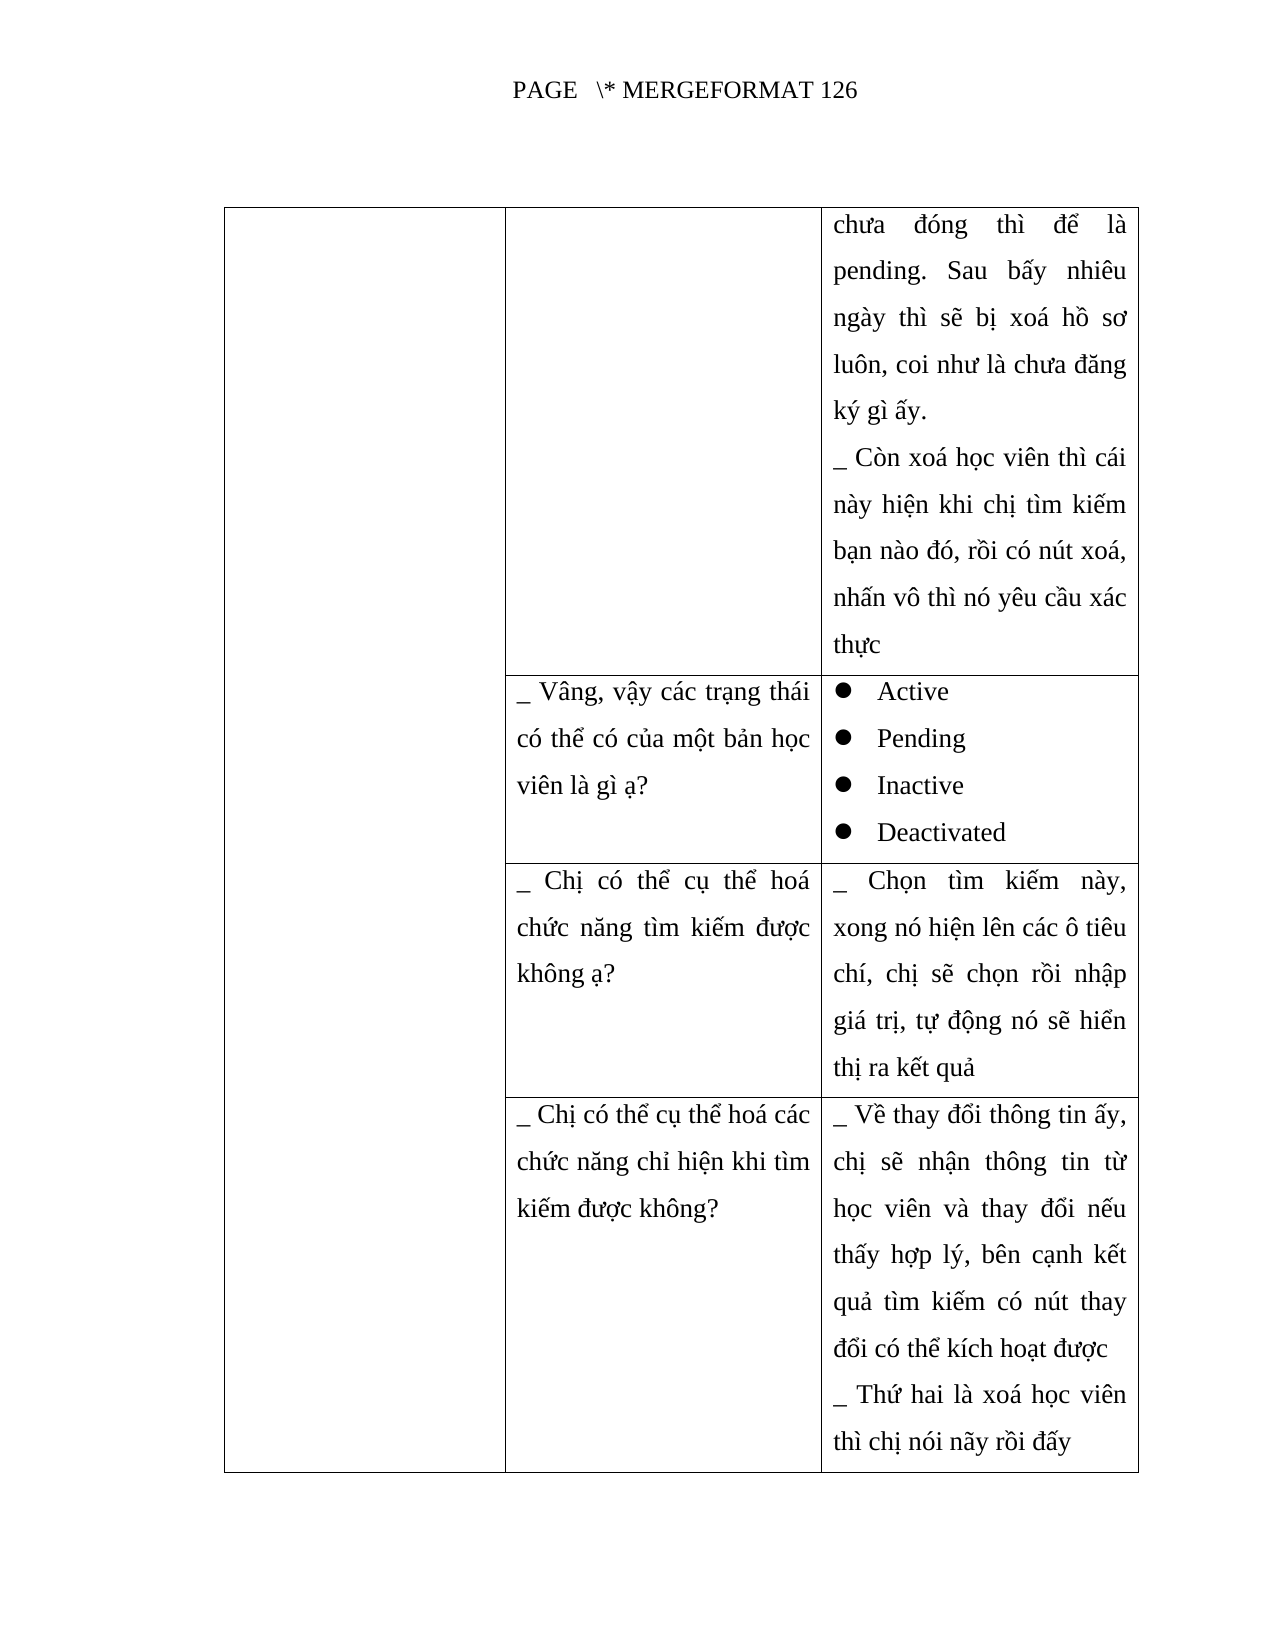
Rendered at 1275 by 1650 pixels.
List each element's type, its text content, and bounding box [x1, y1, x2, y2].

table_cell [822, 1098, 1138, 1472]
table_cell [506, 208, 821, 674]
table_cell _ Chọn tìm kiếm này, xong nó hiện lên các ô tiêu chí, chị sẽ chọn rồi nhập giá trị, tự động nó sẽ hiển thị ra kết quả [822, 864, 1138, 1097]
table_cell Active Pending Inactive Deactivated [822, 676, 1138, 863]
table_cell _ Chị có thể cụ thể hoá chức năng tìm kiếm được không ạ? [506, 864, 821, 1097]
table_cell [506, 1098, 821, 1472]
table_cell _ Vâng, vậy các trạng thái có thể có của một bản học viên là gì ạ? [506, 676, 821, 863]
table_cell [822, 208, 1138, 674]
